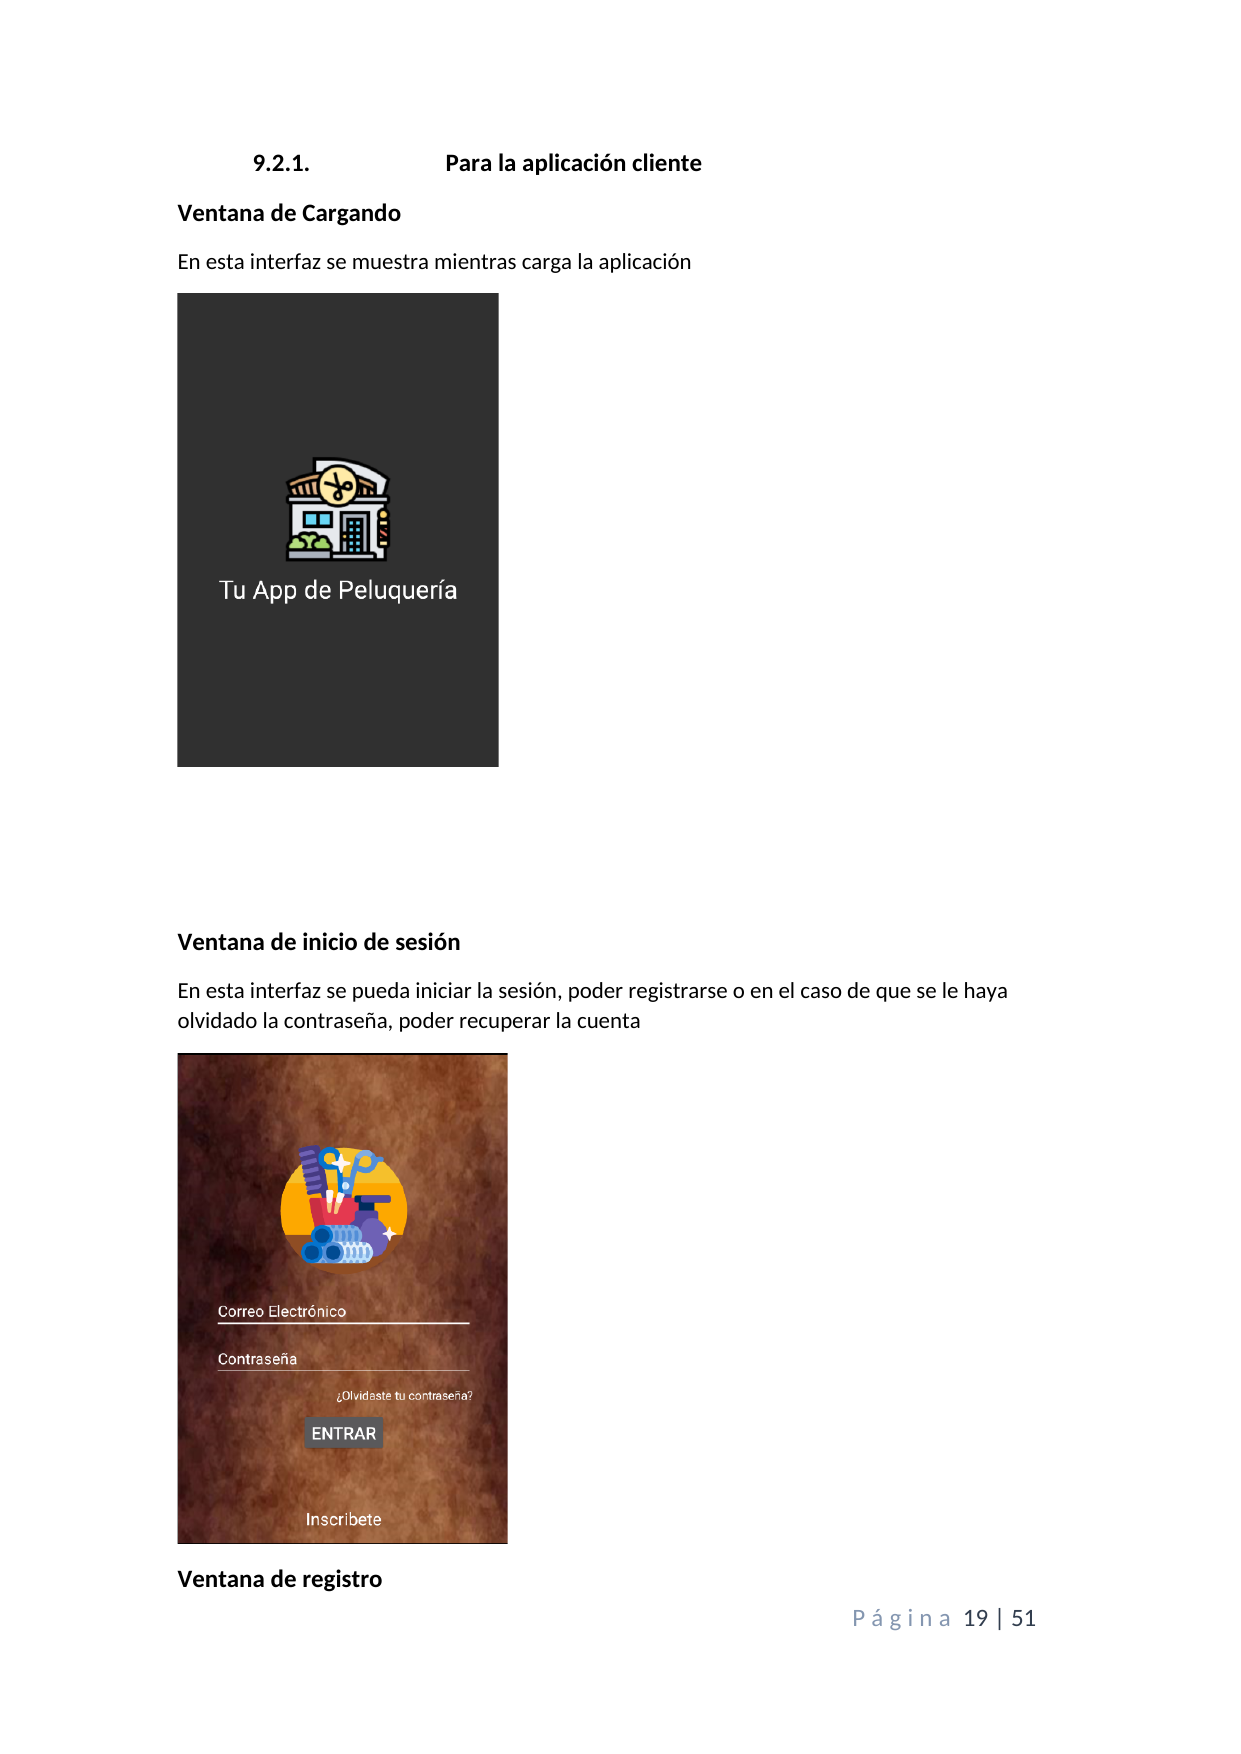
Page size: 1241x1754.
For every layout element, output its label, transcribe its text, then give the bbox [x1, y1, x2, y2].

picture [177, 1053, 508, 1544]
subtitle Para la aplicación cliente [252, 148, 1063, 178]
picture [177, 293, 499, 767]
subtitle Ventana de registro [177, 1563, 1063, 1593]
text En esta interfaz se muestra mientras carga la aplicación [177, 247, 1063, 275]
subtitle Ventana de Cargando [177, 197, 1063, 228]
text En esta interfaz se pueda iniciar la sesión, poder registrarse o en el caso de que se le haya olvidado la contraseña, poder recuperar la cuenta [177, 976, 1063, 1034]
subtitle Ventana de inicio de sesión [177, 927, 1063, 957]
